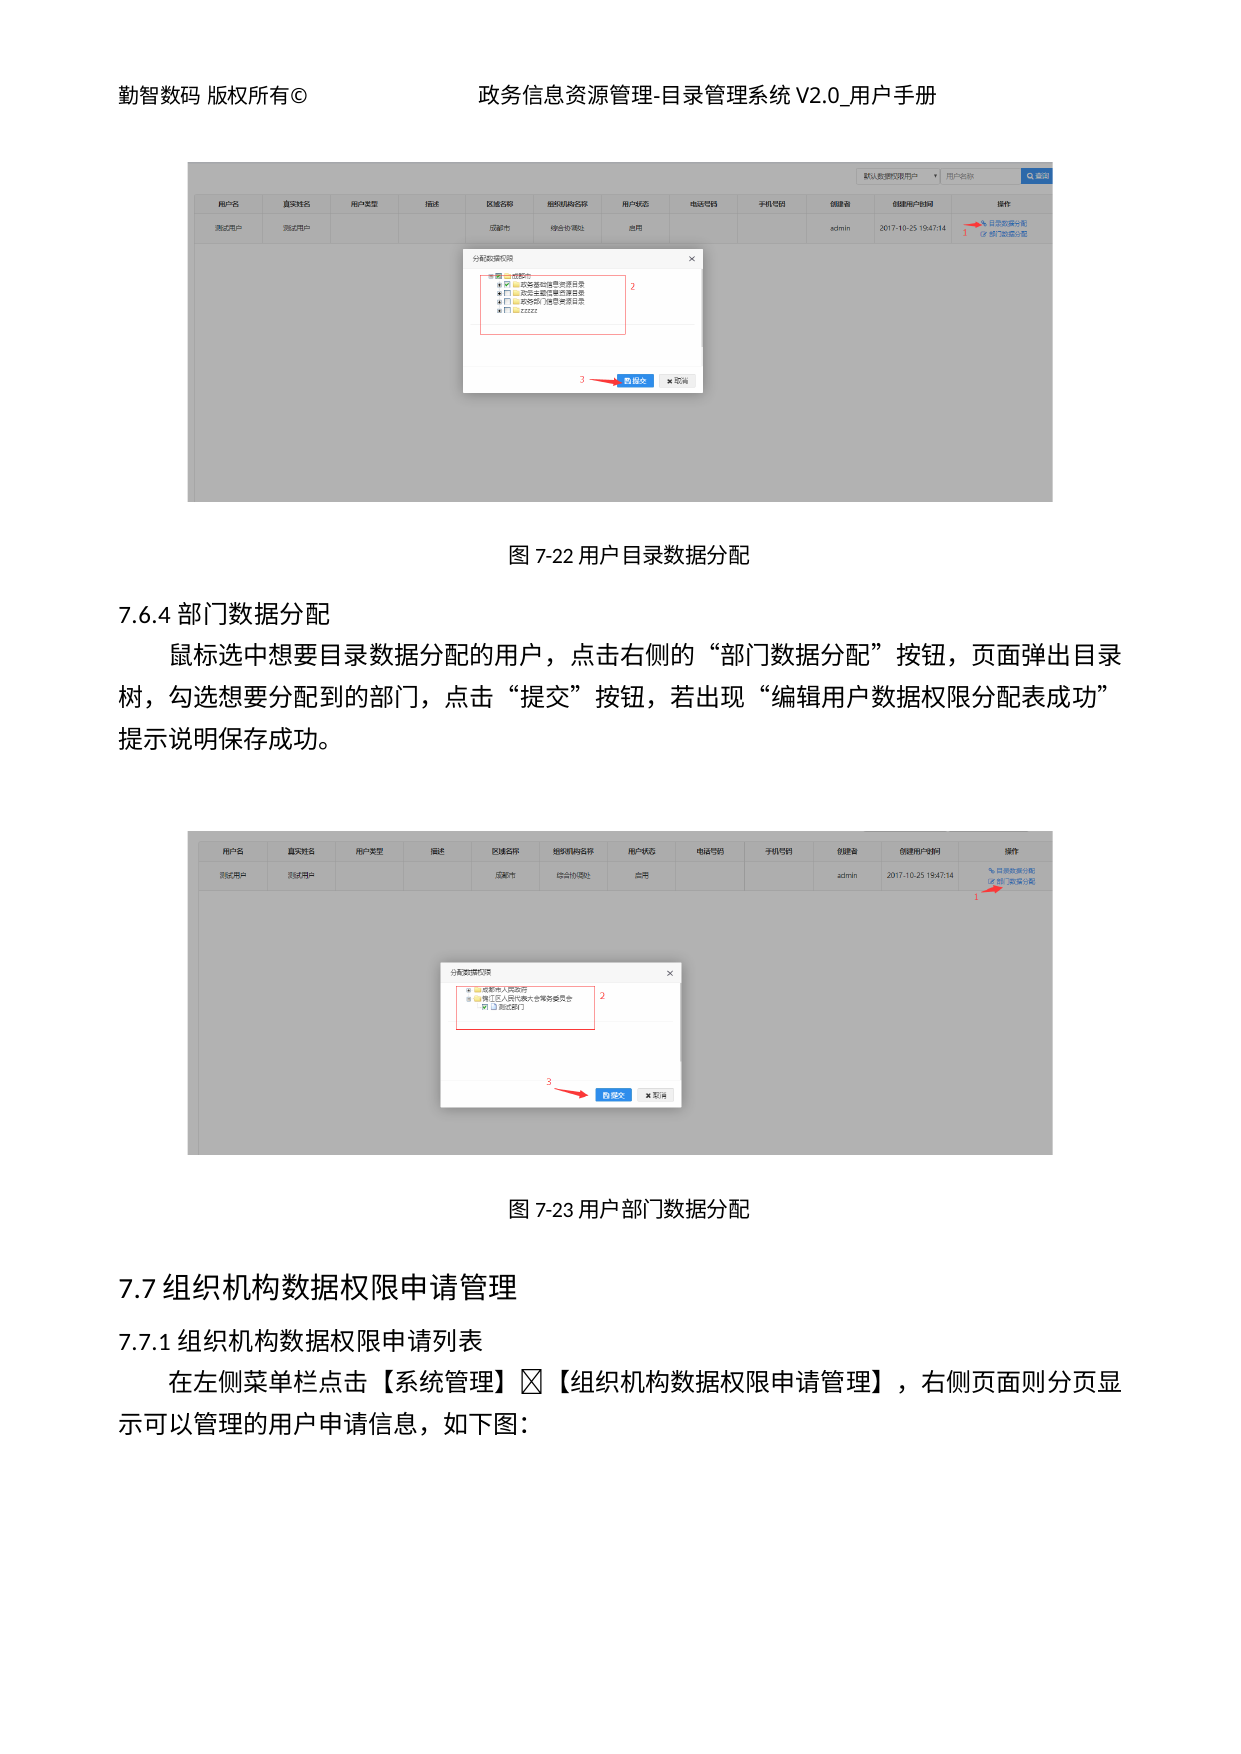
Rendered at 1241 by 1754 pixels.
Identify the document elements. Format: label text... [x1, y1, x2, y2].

list 图7-22用户目录数据分配 [162, 538, 1097, 570]
subtitle 7.7组织机构数据权限申请管理 [118, 1264, 1122, 1307]
subtitle 7.6.4 部门数据分配 [118, 594, 1122, 630]
picture [187, 162, 1053, 502]
text 鼠标选中想要目录数据分配的用户，点击右侧的“部门数据分配”按钮，页面弹出目录树，勾选想要分配到的部门，点击“提交”按钮，若出现“编辑用户数据权限分配表成功”提示说明保存成功。 [118, 636, 1122, 755]
list 图7-23用户部门数据分配 [162, 1192, 1097, 1223]
text 在左侧菜单栏点击【系统管理】【组织机构数据权限申请管理】，右侧页面则分页显示可以管理的用户申请信息，如下图： [118, 1363, 1122, 1441]
subtitle 7.7.1 组织机构数据权限申请列表 [118, 1321, 1122, 1357]
picture [187, 831, 1053, 1155]
